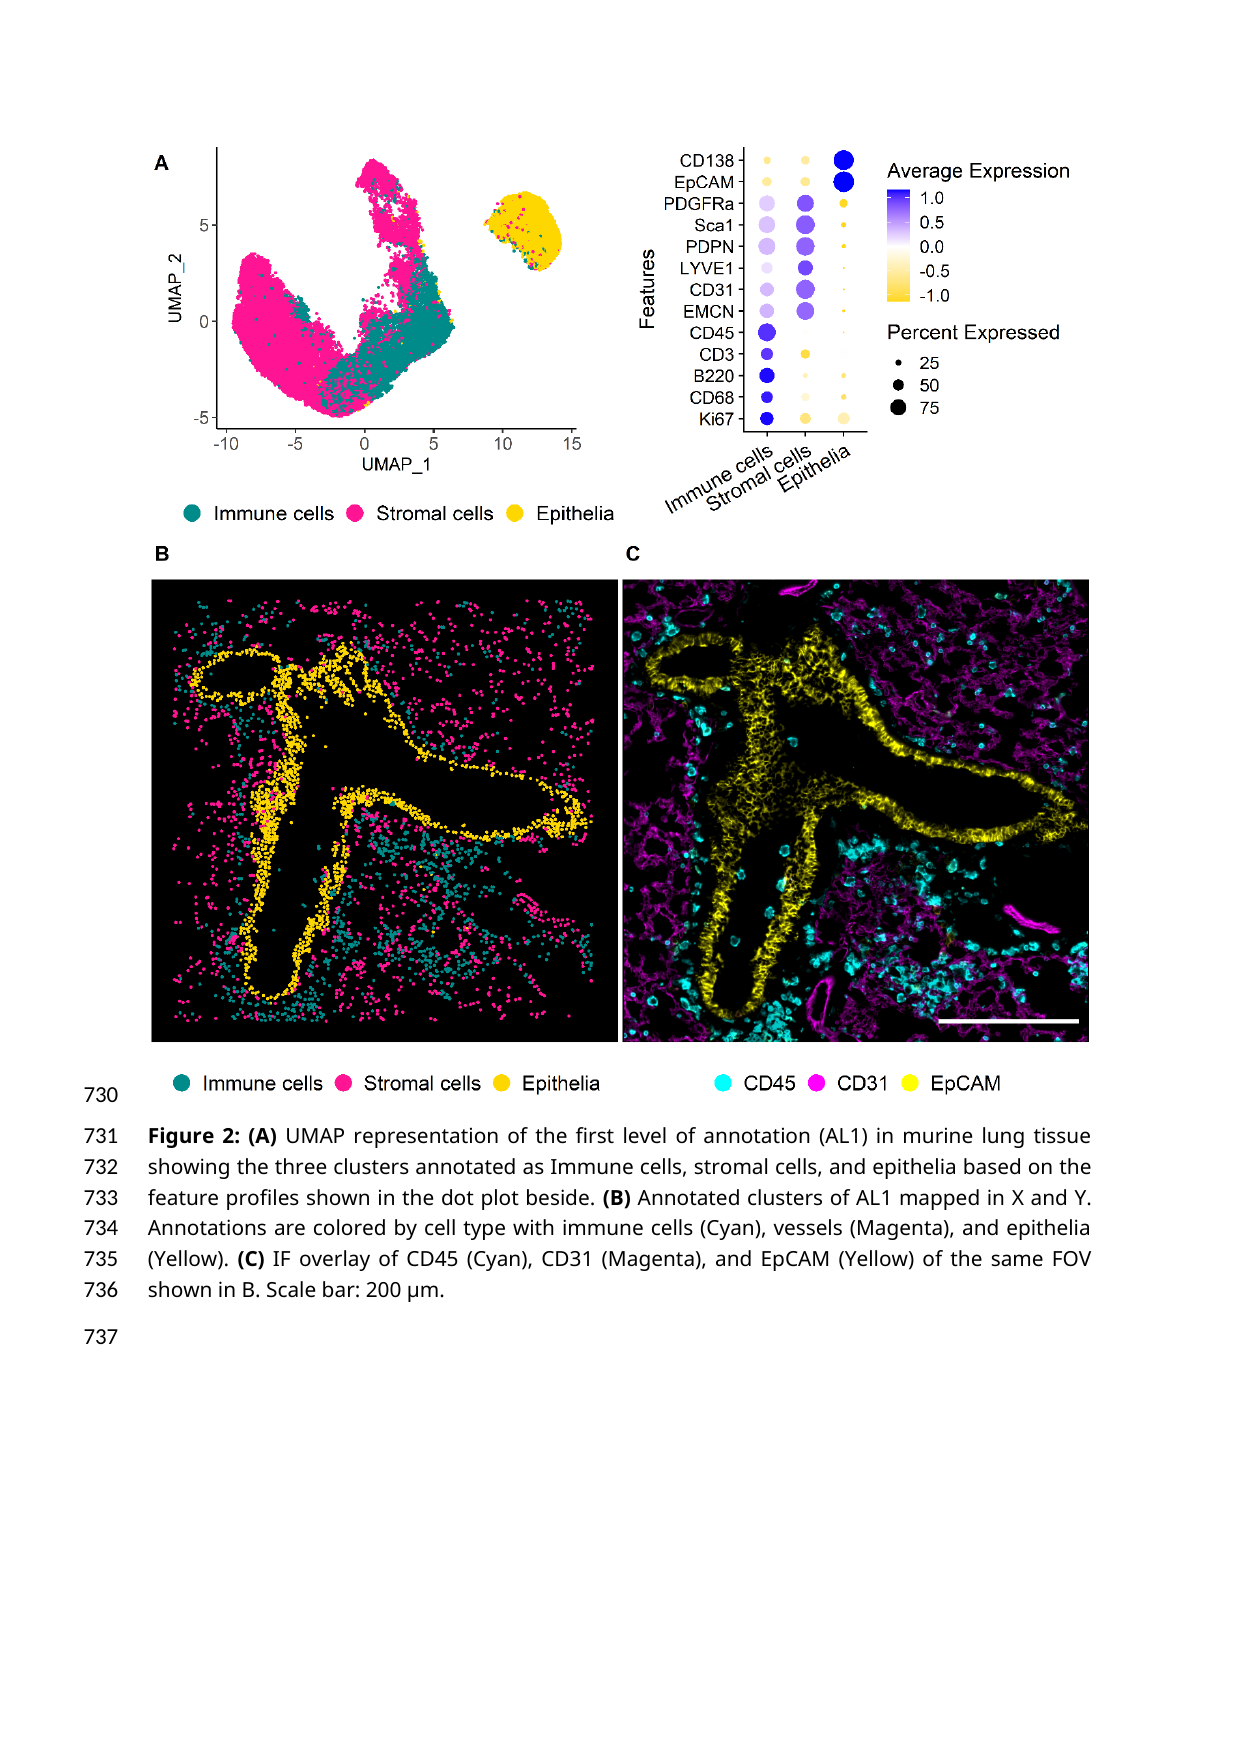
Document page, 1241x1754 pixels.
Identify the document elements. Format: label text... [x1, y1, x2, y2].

text Figure 2: (A) UMAP representation of the first level of annotation (AL1) in murine lung tissue showing the three clusters annotated as Immune cells, stromal cells, and epithelia based on the feature profiles shown in the dot plot beside. (B) Annotated clusters of AL1 mapped in X and Y. Annotations are colored by cell type with immune cells (Cyan), vessels (Magenta), and epithelia (Yellow). (C) IF overlay of CD45 (Cyan), CD31 (Magenta), and EpCAM (Yellow) of the same FOV shown in B. Scale bar: 200 µm. [148, 1122, 1093, 1303]
picture [147, 147, 1093, 1103]
